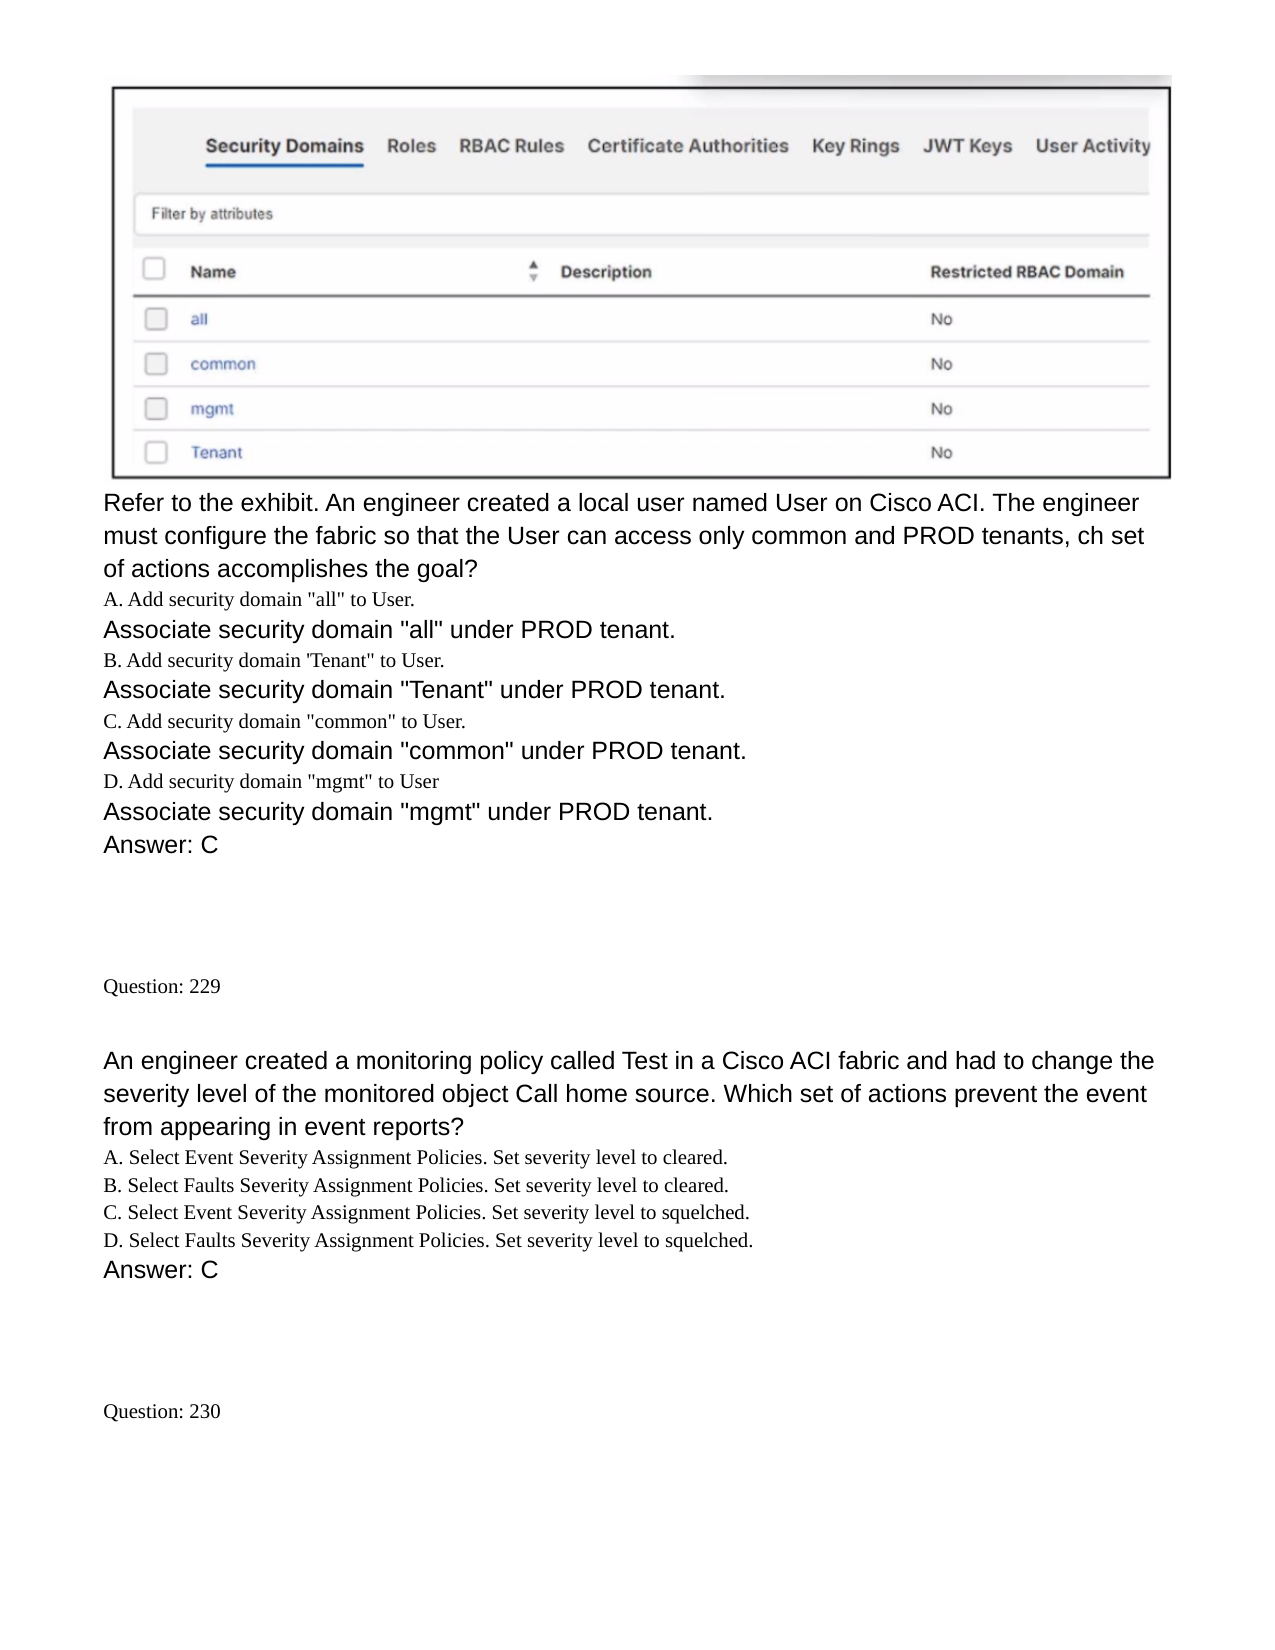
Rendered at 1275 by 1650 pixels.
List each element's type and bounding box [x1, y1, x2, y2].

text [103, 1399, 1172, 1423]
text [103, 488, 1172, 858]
picture [103, 75, 1172, 485]
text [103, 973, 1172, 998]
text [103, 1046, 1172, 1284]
